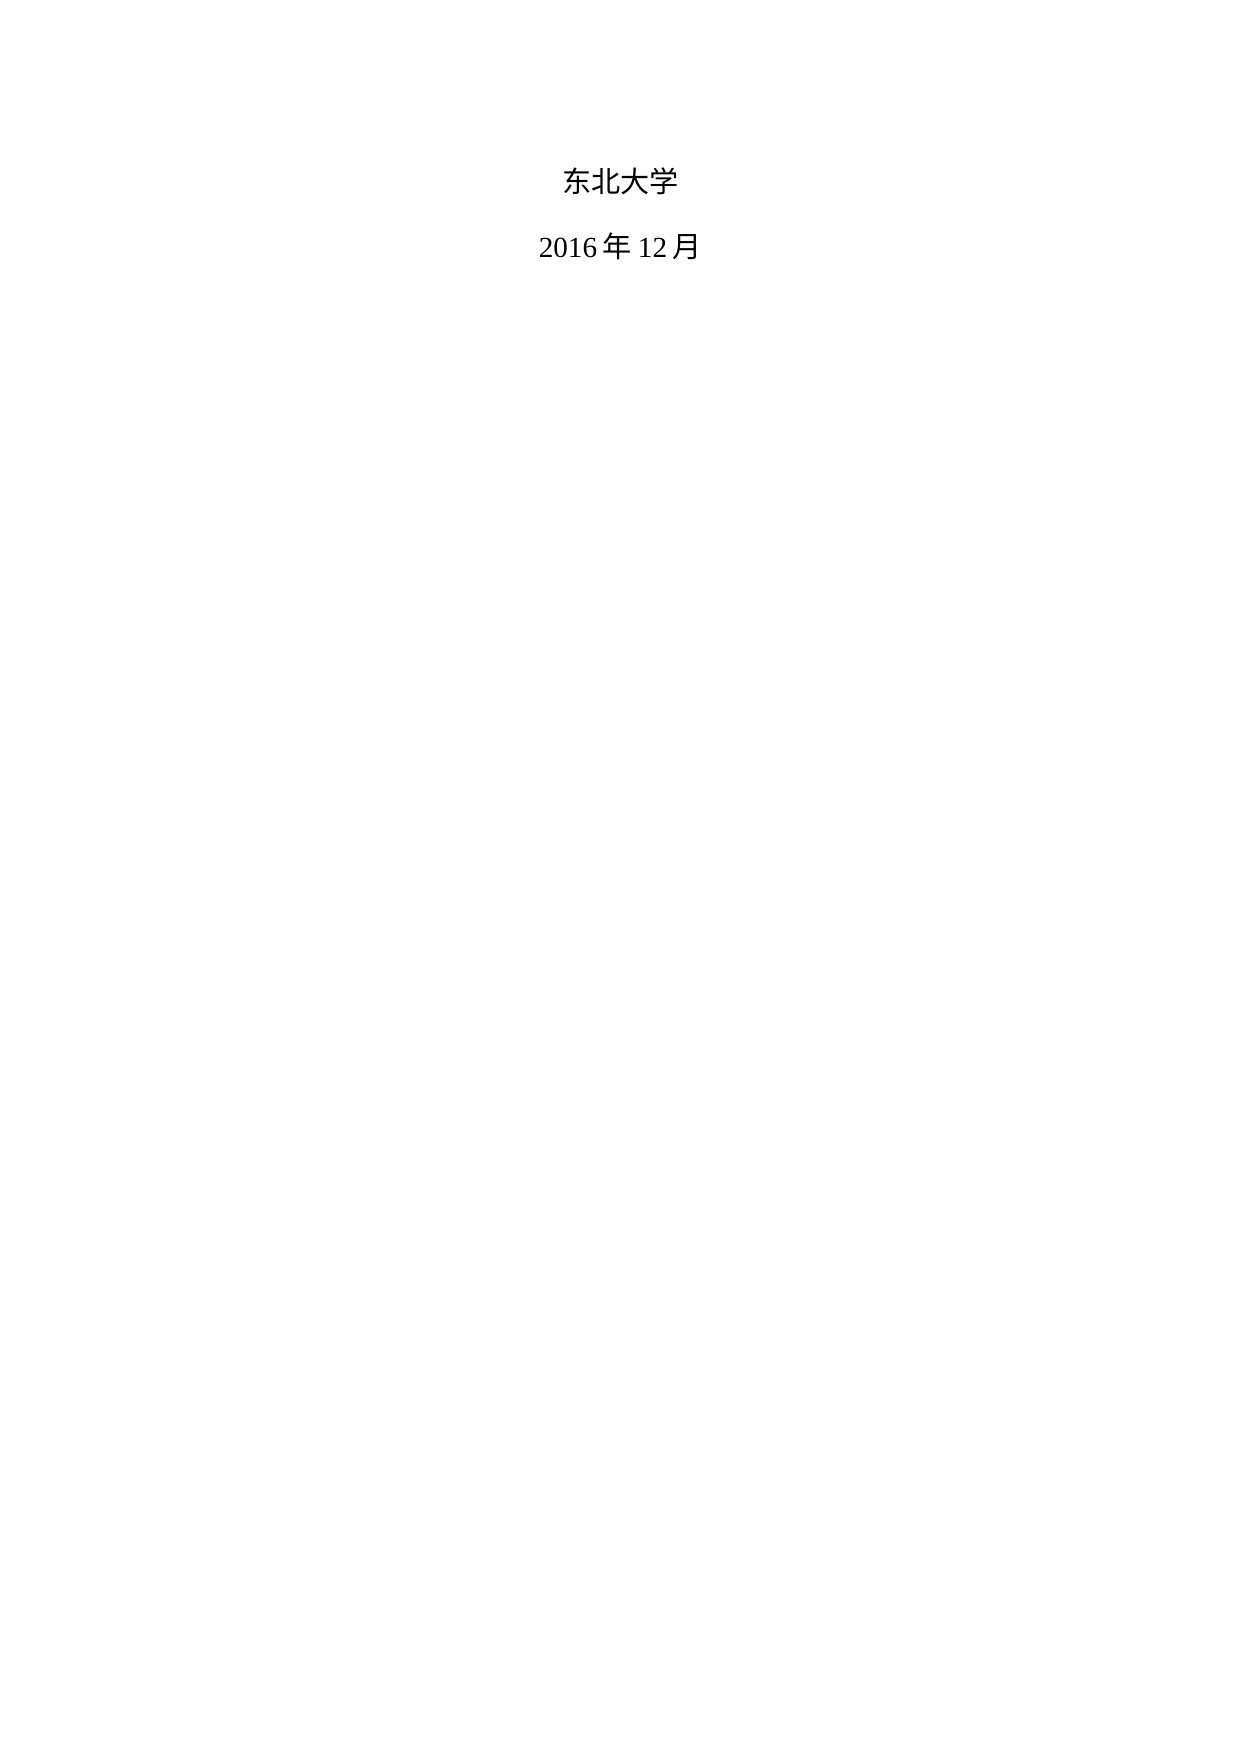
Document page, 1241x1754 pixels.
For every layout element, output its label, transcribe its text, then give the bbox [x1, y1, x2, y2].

text 东北大学 [148, 148, 1092, 213]
text 2016年12月 [148, 213, 1092, 278]
